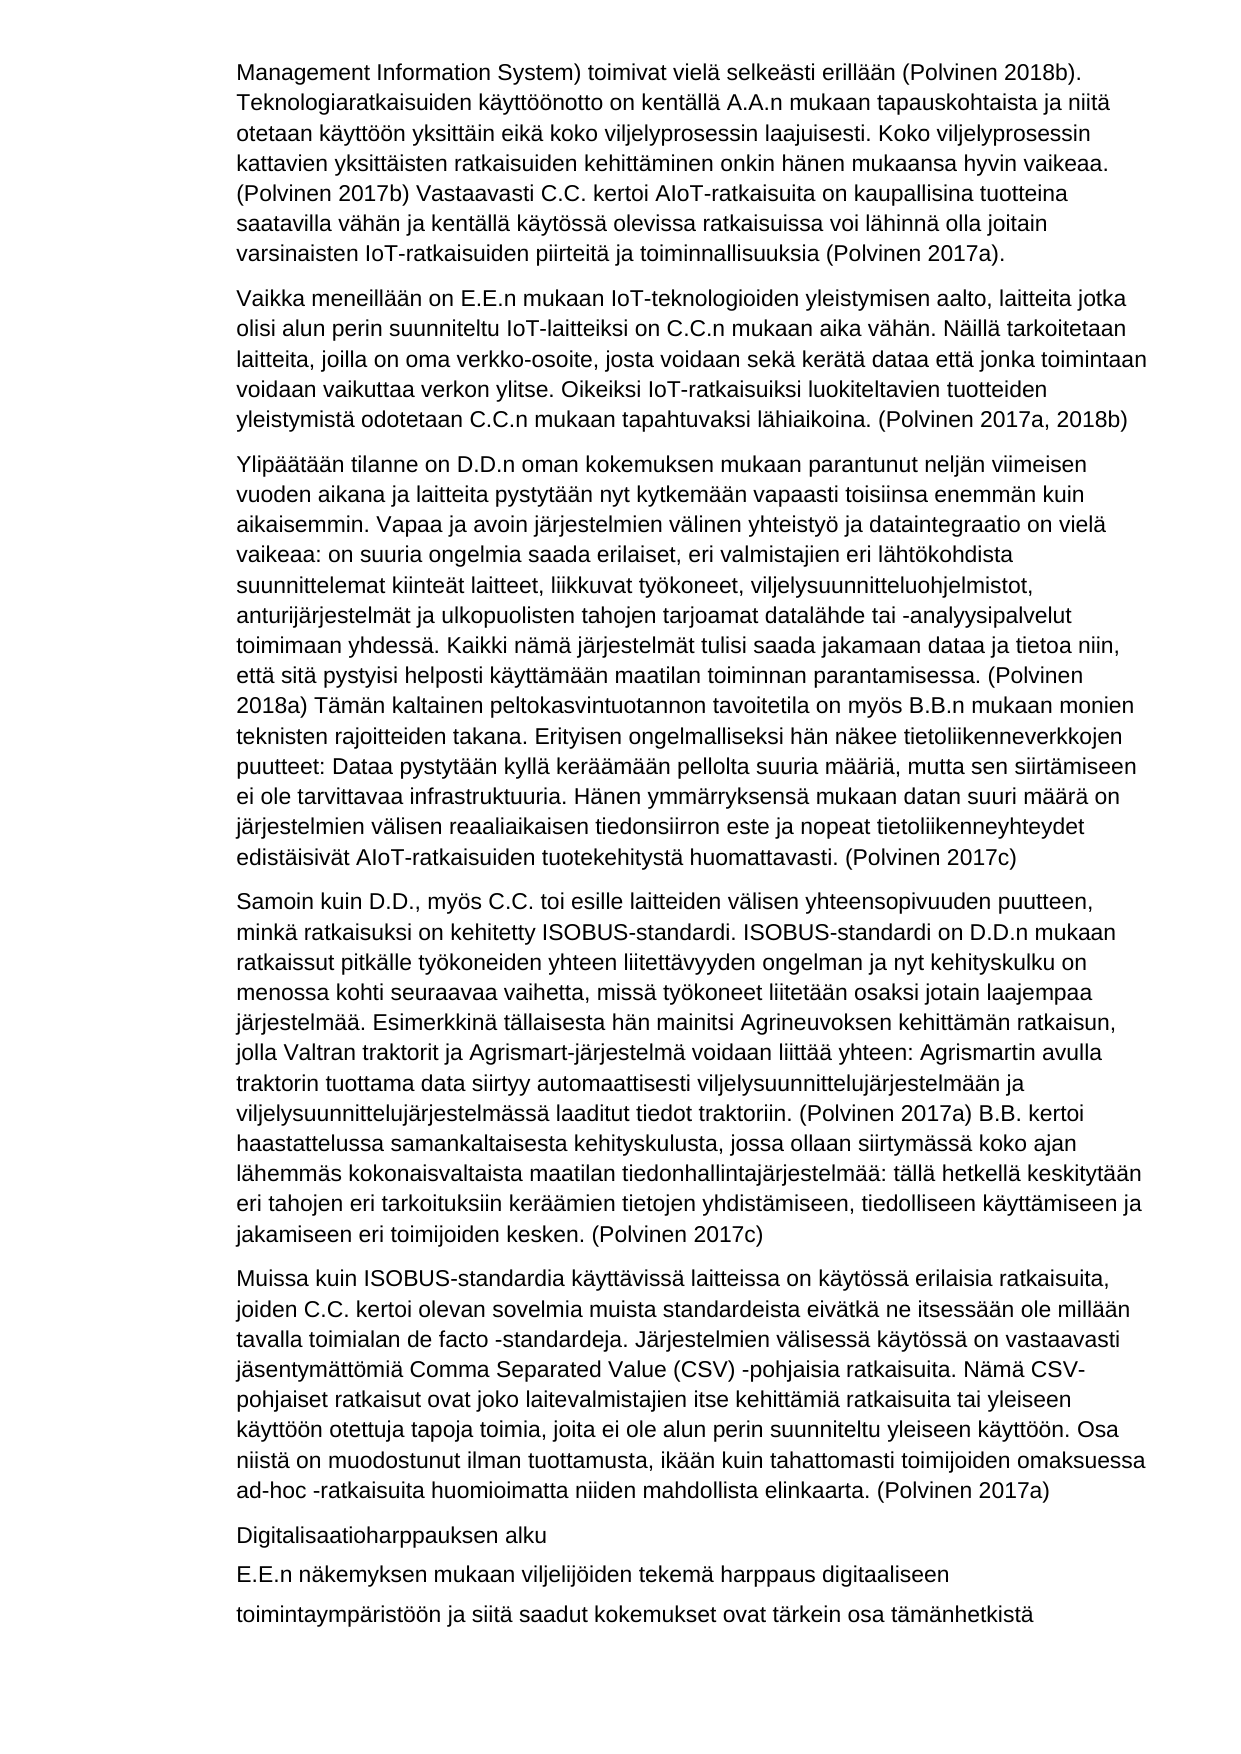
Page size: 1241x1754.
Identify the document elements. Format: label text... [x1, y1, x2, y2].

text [236, 59, 1152, 267]
text Vaikka meneillään on E.E.n mukaan IoT-teknologioiden yleistymisen aalto, laitteita jotka olisi alun perin suunniteltu IoT-laitteiksi on C.C.n mukaan aika vähän. Näillä tarkoitetaan laitteita, joilla on oma verkko-osoite, josta voidaan sekä kerätä dataa että jonka toimintaan voidaan vaikuttaa verkon ylitse. Oikeiksi IoT-ratkaisuiksi luokiteltavien tuotteiden yleistymistä odotetaan C.C.n mukaan tapahtuvaksi lähiaikoina. (Polvinen 2017a, 2018b) [236, 285, 1152, 432]
text Muissa kuin ISOBUS-standardia käyttävissä laitteissa on käytössä erilaisia ratkaisuita, joiden C.C. kertoi olevan sovelmia muista standardeista eivätkä ne itsessään ole millään tavalla toimialan de facto -standardeja. Järjestelmien välisessä käytössä on vastaavasti jäsentymättömiä Comma Separated Value (CSV) -pohjaisia ratkaisuita. Nämä CSV-pohjaiset ratkaisut ovat joko laitevalmistajien itse kehittämiä ratkaisuita tai yleiseen käyttöön otettuja tapoja toimia, joita ei ole alun perin suunniteltu yleiseen käyttöön. Osa niistä on muodostunut ilman tuottamusta, ikään kuin tahattomasti toimijoiden omaksuessa ad-hoc -ratkaisuita huomioimatta niiden mahdollista elinkaarta. (Polvinen 2017a) [236, 1265, 1152, 1503]
text Samoin kuin D.D., myös C.C. toi esille laitteiden välisen yhteensopivuuden puutteen, minkä ratkaisuksi on kehitetty ISOBUS-standardi. ISOBUS-standardi on D.D.n mukaan ratkaissut pitkälle työkoneiden yhteen liitettävyyden ongelman ja nyt kehityskulku on menossa kohti seuraavaa vaihetta, missä työkoneet liitetään osaksi jotain laajempaa järjestelmää. Esimerkkinä tällaisesta hän mainitsi Agrineuvoksen kehittämän ratkaisun, jolla Valtran traktorit ja Agrismart-järjestelmä voidaan liittää yhteen: Agrismartin avulla traktorin tuottama data siirtyy automaattisesti viljelysuunnittelujärjestelmään ja viljelysuunnittelujärjestelmässä laaditut tiedot traktoriin. (Polvinen 2017a) B.B. kertoi haastattelussa samankaltaisesta kehityskulusta, jossa ollaan siirtymässä koko ajan lähemmäs kokonaisvaltaista maatilan tiedonhallintajärjestelmää: tällä hetkellä keskitytään eri tahojen eri tarkoituksiin keräämien tietojen yhdistämiseen, tiedolliseen käyttämiseen ja jakamiseen eri toimijoiden kesken. (Polvinen 2017c) [236, 888, 1152, 1247]
text Ylipäätään tilanne on D.D.n oman kokemuksen mukaan parantunut neljän viimeisen vuoden aikana ja laitteita pystytään nyt kytkemään vapaasti toisiinsa enemmän kuin aikaisemmin. Vapaa ja avoin järjestelmien välinen yhteistyö ja dataintegraatio on vielä vaikeaa: on suuria ongelmia saada erilaiset, eri valmistajien eri lähtökohdista suunnittelemat kiinteät laitteet, liikkuvat työkoneet, viljelysuunnitteluohjelmistot, anturijärjestelmät ja ulkopuolisten tahojen tarjoamat datalähde tai -analyysipalvelut toimimaan yhdessä. Kaikki nämä järjestelmät tulisi saada jakamaan dataa ja tietoa niin, että sitä pystyisi helposti käyttämään maatilan toiminnan parantamisessa. (Polvinen 2018a) Tämän kaltainen peltokasvintuotannon tavoitetila on myös B.B.n mukaan monien teknisten rajoitteiden takana. Erityisen ongelmalliseksi hän näkee tietoliikenneverkkojen puutteet: Dataa pystytään kyllä keräämään pellolta suuria määriä, mutta sen siirtämiseen ei ole tarvittavaa infrastruktuuria. Hänen ymmärryksensä mukaan datan suuri määrä on järjestelmien välisen reaaliaikaisen tiedonsiirron este ja nopeat tietoliikenneyhteydet edistäisivät AIoT-ratkaisuiden tuotekehitystä huomattavasti. (Polvinen 2017c) [236, 451, 1152, 870]
